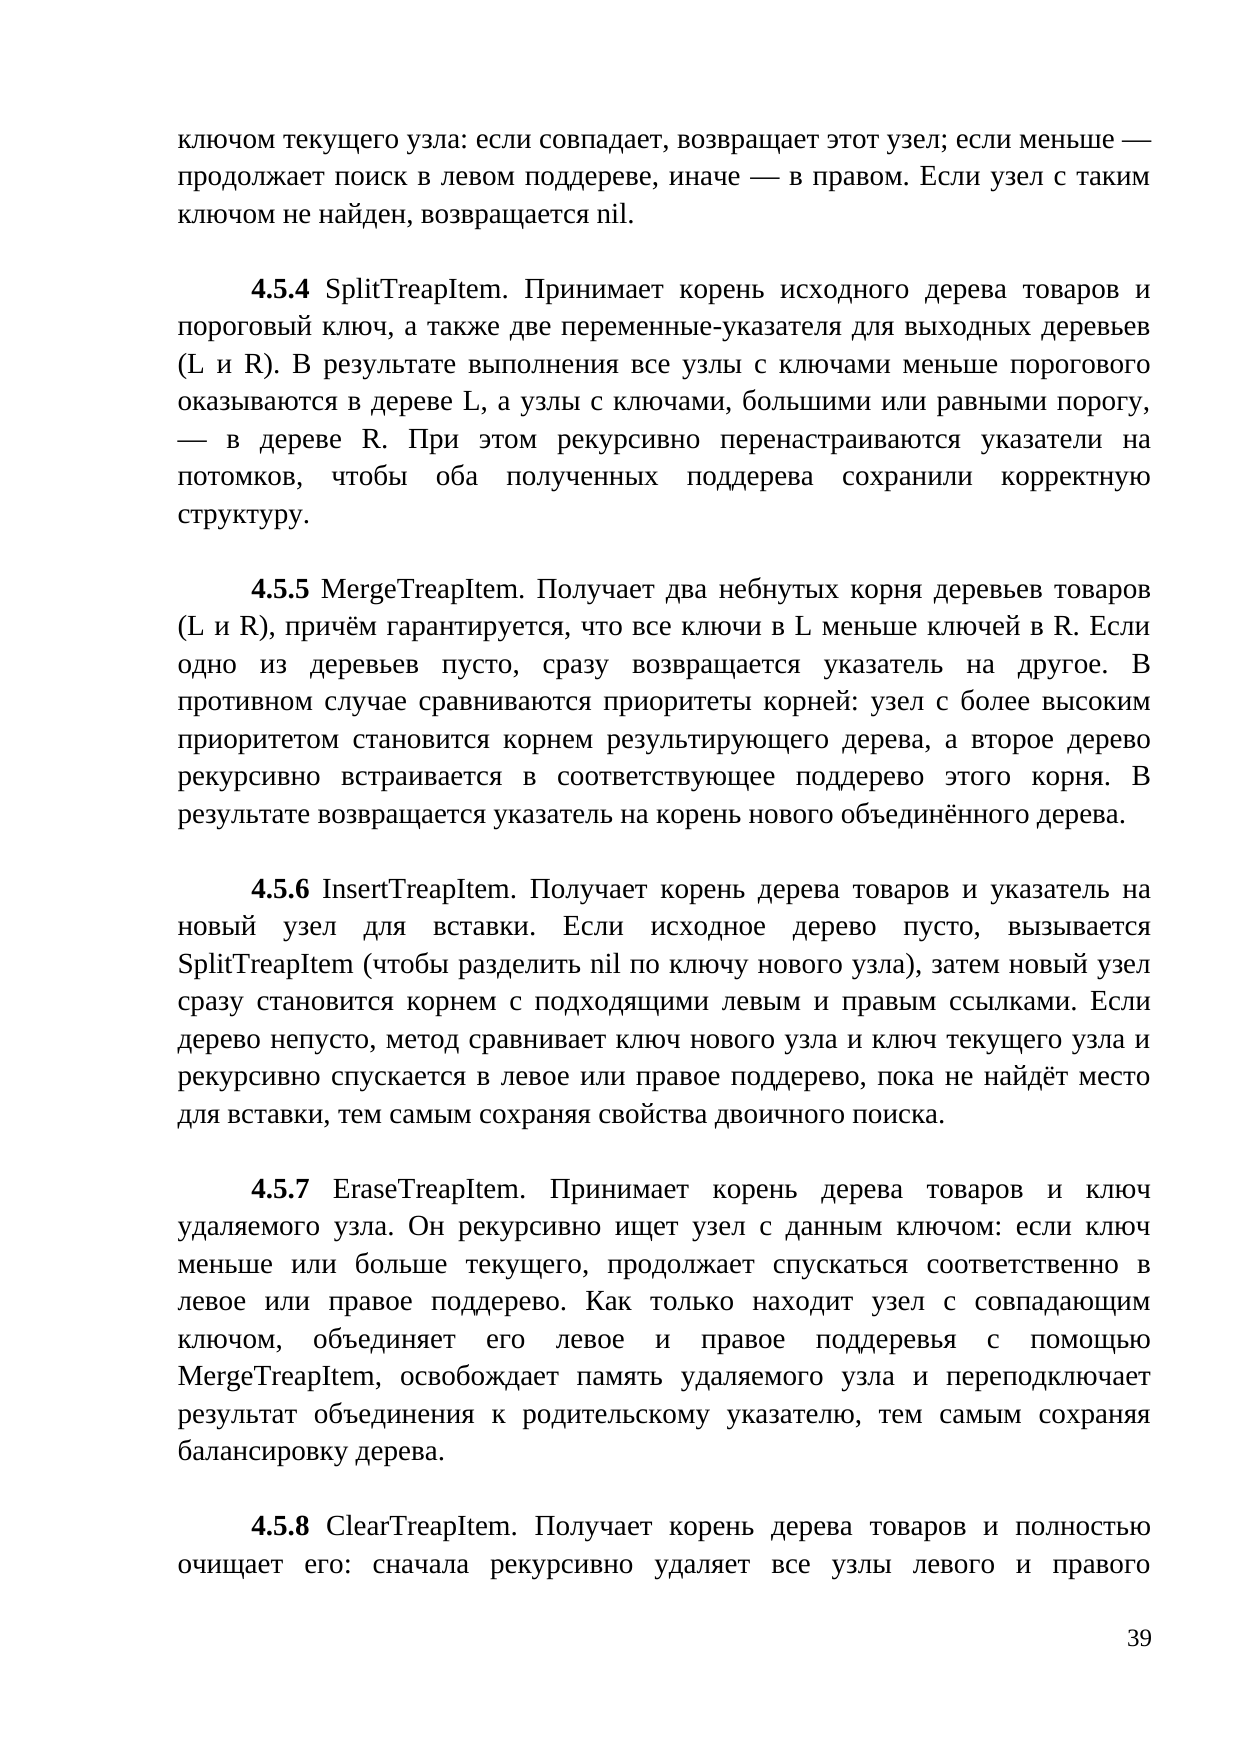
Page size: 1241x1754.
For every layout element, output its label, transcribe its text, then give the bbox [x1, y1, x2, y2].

text 4.5.7 EraseTreapItem. Принимает корень дерева товаров и ключ удаляемого узла. Он рекурсивно ищет узел с данным ключом: если ключ меньше или больше текущего, продолжает спускаться соответственно в левое или правое поддерево. Как только находит узел с совпадающим ключом, объединяет его левое и правое поддеревья с помощью MergeTreapItem, освобождает память удаляемого узла и переподключает результат объединения к родительскому указателю, тем самым сохраняя балансировку дерева. [177, 1168, 1152, 1468]
text 4.5.4 SplitTreapItem. Принимает корень исходного дерева товаров и пороговый ключ, а также две переменные-указателя для выходных деревьев (L и R). В результате выполнения все узлы с ключами меньше порогового оказываются в дереве L, а узлы с ключами, большими или равными порогу, — в дереве R. При этом рекурсивно перенастраиваются указатели на потомков, чтобы оба полученных поддерева сохранили корректную структуру. [177, 268, 1152, 531]
text 4.5.5 MergeTreapItem. Получает два небнутых корня деревьев товаров (L и R), причём гарантируется, что все ключи в L меньше ключей в R. Если одно из деревьев пусто, сразу возвращается указатель на другое. В противном случае сравниваются приоритеты корней: узел с более высоким приоритетом становится корнем результирующего дерева, а второе дерево рекурсивно встраивается в соответствующее поддерево этого корня. В результате возвращается указатель на корень нового объединённого дерева. [177, 568, 1152, 831]
text 4.5.6 InsertTreapItem. Получает корень дерева товаров и указатель на новый узел для вставки. Если исходное дерево пусто, вызывается SplitTreapItem (чтобы разделить nil по ключу нового узла), затем новый узел сразу становится корнем с подходящими левым и правым ссылками. Если дерево непусто, метод сравнивает ключ нового узла и ключ текущего узла и рекурсивно спускается в левое или правое поддерево, пока не найдёт место для вставки, тем самым сохраняя свойства двоичного поиска. [177, 868, 1152, 1131]
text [177, 1506, 1152, 1581]
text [177, 118, 1152, 231]
